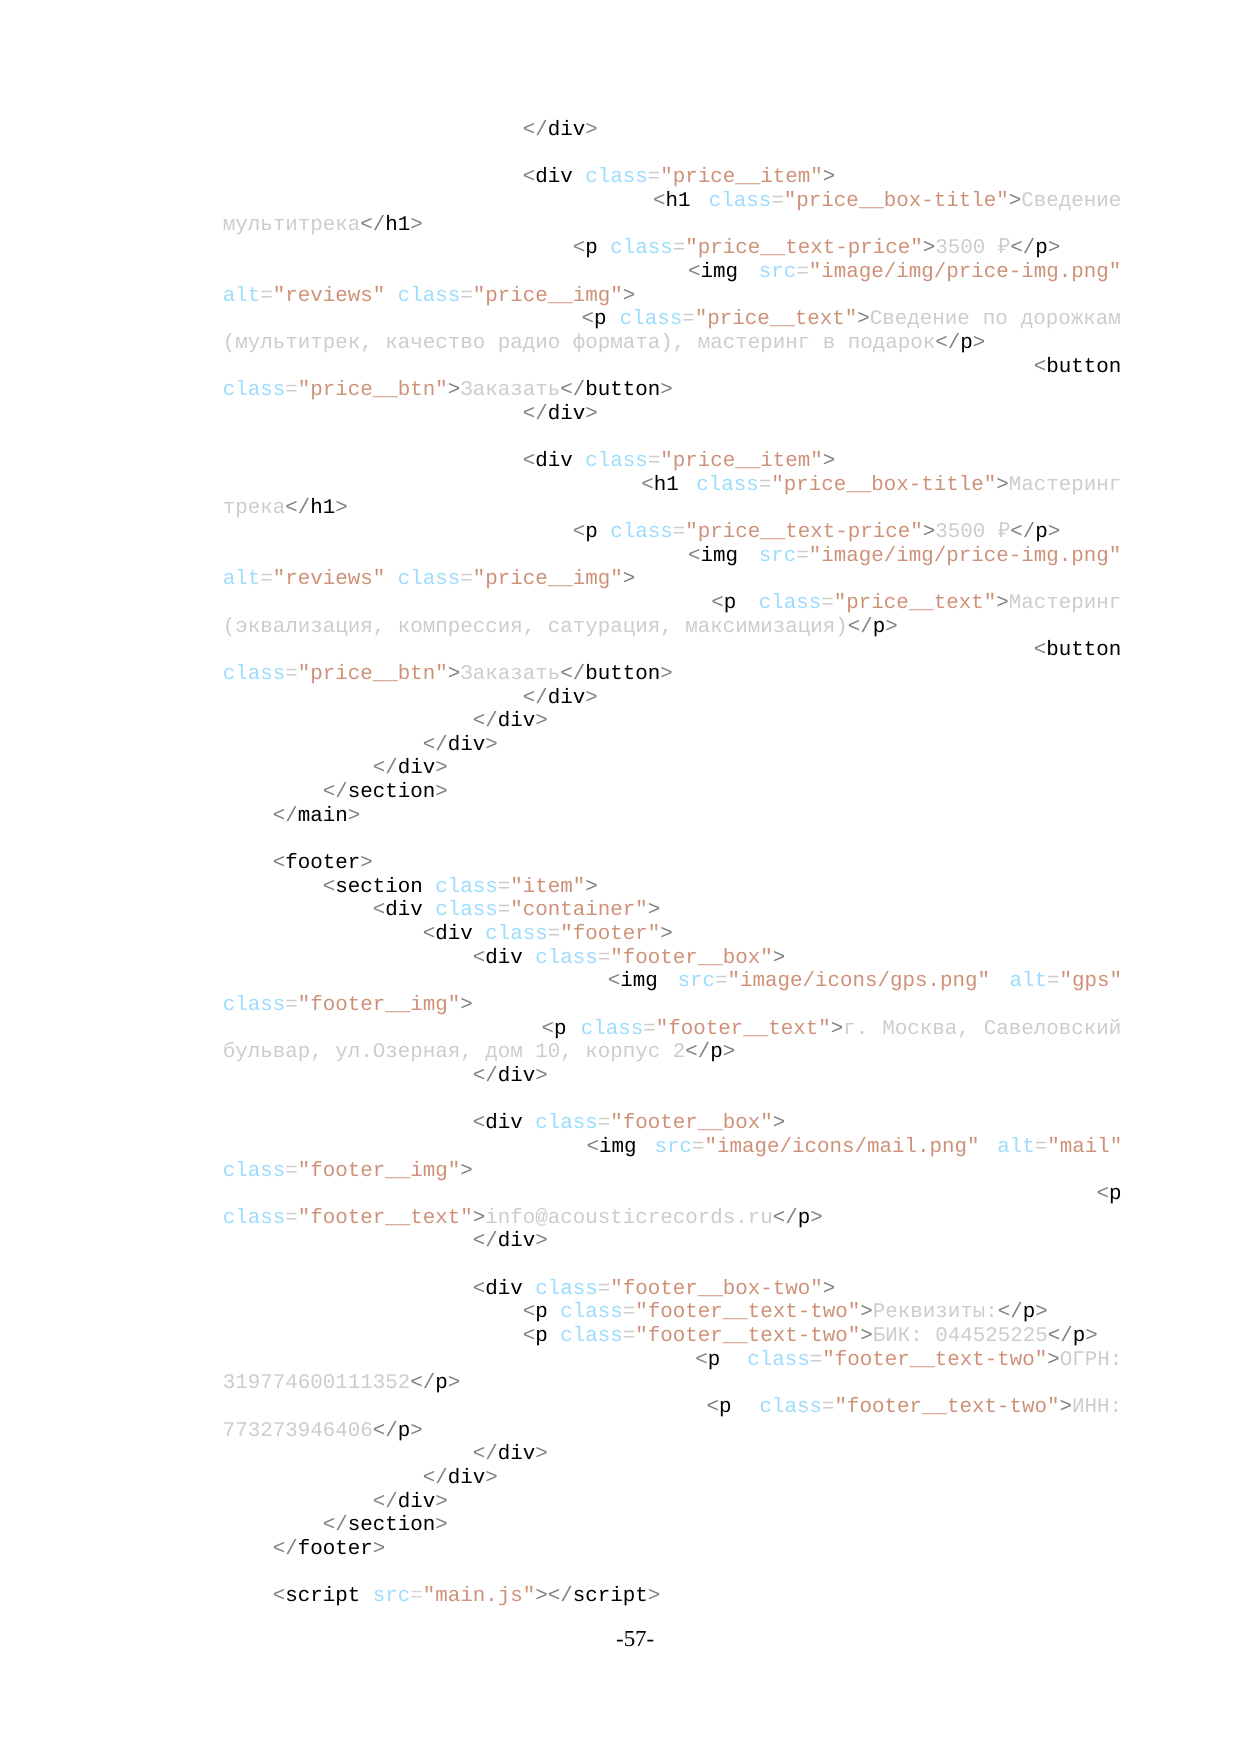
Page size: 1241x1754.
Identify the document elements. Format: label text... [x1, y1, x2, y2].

text <h1 class="price__box-title">Сведение мультитрека</h1> [223, 189, 1122, 236]
text <div class="container"> [223, 898, 1122, 922]
text <div class="footer__box"> [223, 1111, 1122, 1135]
text <p class="footer__text">info@acousticrecords.ru</p> [223, 1182, 1122, 1229]
text </div> [223, 1489, 1122, 1513]
text </div> [223, 118, 1122, 142]
text <section class="item"> [223, 875, 1122, 898]
text <img src="image/img/price-img.png" alt="reviews" class="price__img"> [223, 544, 1122, 591]
text </div> [223, 1064, 1122, 1088]
text <img src="image/img/price-img.png" alt="reviews" class="price__img"> [223, 260, 1122, 307]
text <p class="footer__text-two">БИК: 044525225</p> [223, 1324, 1122, 1348]
text <div class="footer__box"> [223, 946, 1122, 969]
text <img src="image/icons/mail.png" alt="mail" class="footer__img"> [223, 1135, 1122, 1182]
text </section> [223, 780, 1122, 804]
text </div> [223, 1466, 1122, 1489]
text </div> [223, 1442, 1122, 1466]
text <p class="footer__text-two">Реквизиты:</p> [223, 1300, 1122, 1324]
text </div> [223, 1229, 1122, 1253]
text <p class="footer__text-two">ОГРН: 319774600111352</p> [223, 1348, 1122, 1395]
text <p class="price__text-price">3500 ₽</p> [223, 520, 1122, 544]
text <div class="footer__box-two"> [223, 1277, 1122, 1300]
text <img src="image/icons/gps.png" alt="gps" class="footer__img"> [223, 969, 1122, 1017]
text <p class="price__text">Мастеринг (эквализация, компрессия, сатурация, максимизация)</p> [223, 591, 1122, 638]
text </main> [223, 804, 1122, 827]
text <div class="price__item"> [223, 449, 1122, 473]
text </div> [223, 757, 1122, 780]
text </div> [223, 733, 1122, 757]
text <div class="footer"> [223, 922, 1122, 946]
text </section> [223, 1513, 1122, 1537]
text <p class="footer__text">г. Москва, Савеловский бульвар, ул.Озерная, дом 10, корпус 2</p> [223, 1017, 1122, 1064]
text </div> [223, 709, 1122, 733]
text <h1 class="price__box-title">Мастеринг трека</h1> [223, 473, 1122, 520]
text <div class="price__item"> [223, 165, 1122, 189]
text <button class="price__btn">Заказать</button> [223, 638, 1122, 686]
text </div> [223, 402, 1122, 426]
text <p class="price__text">Сведение по дорожкам (мультитрек, качество радио формата), мастеринг в подарок</p> [223, 307, 1122, 354]
text <footer> [223, 851, 1122, 875]
text </footer> [223, 1537, 1122, 1561]
text <p class="price__text-price">3500 ₽</p> [223, 236, 1122, 260]
text </div> [223, 686, 1122, 709]
text <button class="price__btn">Заказать</button> [223, 354, 1122, 402]
text <p class="footer__text-two">ИНН: 773273946406</p> [223, 1395, 1122, 1442]
text <script src="main.js"></script> [223, 1584, 1122, 1608]
